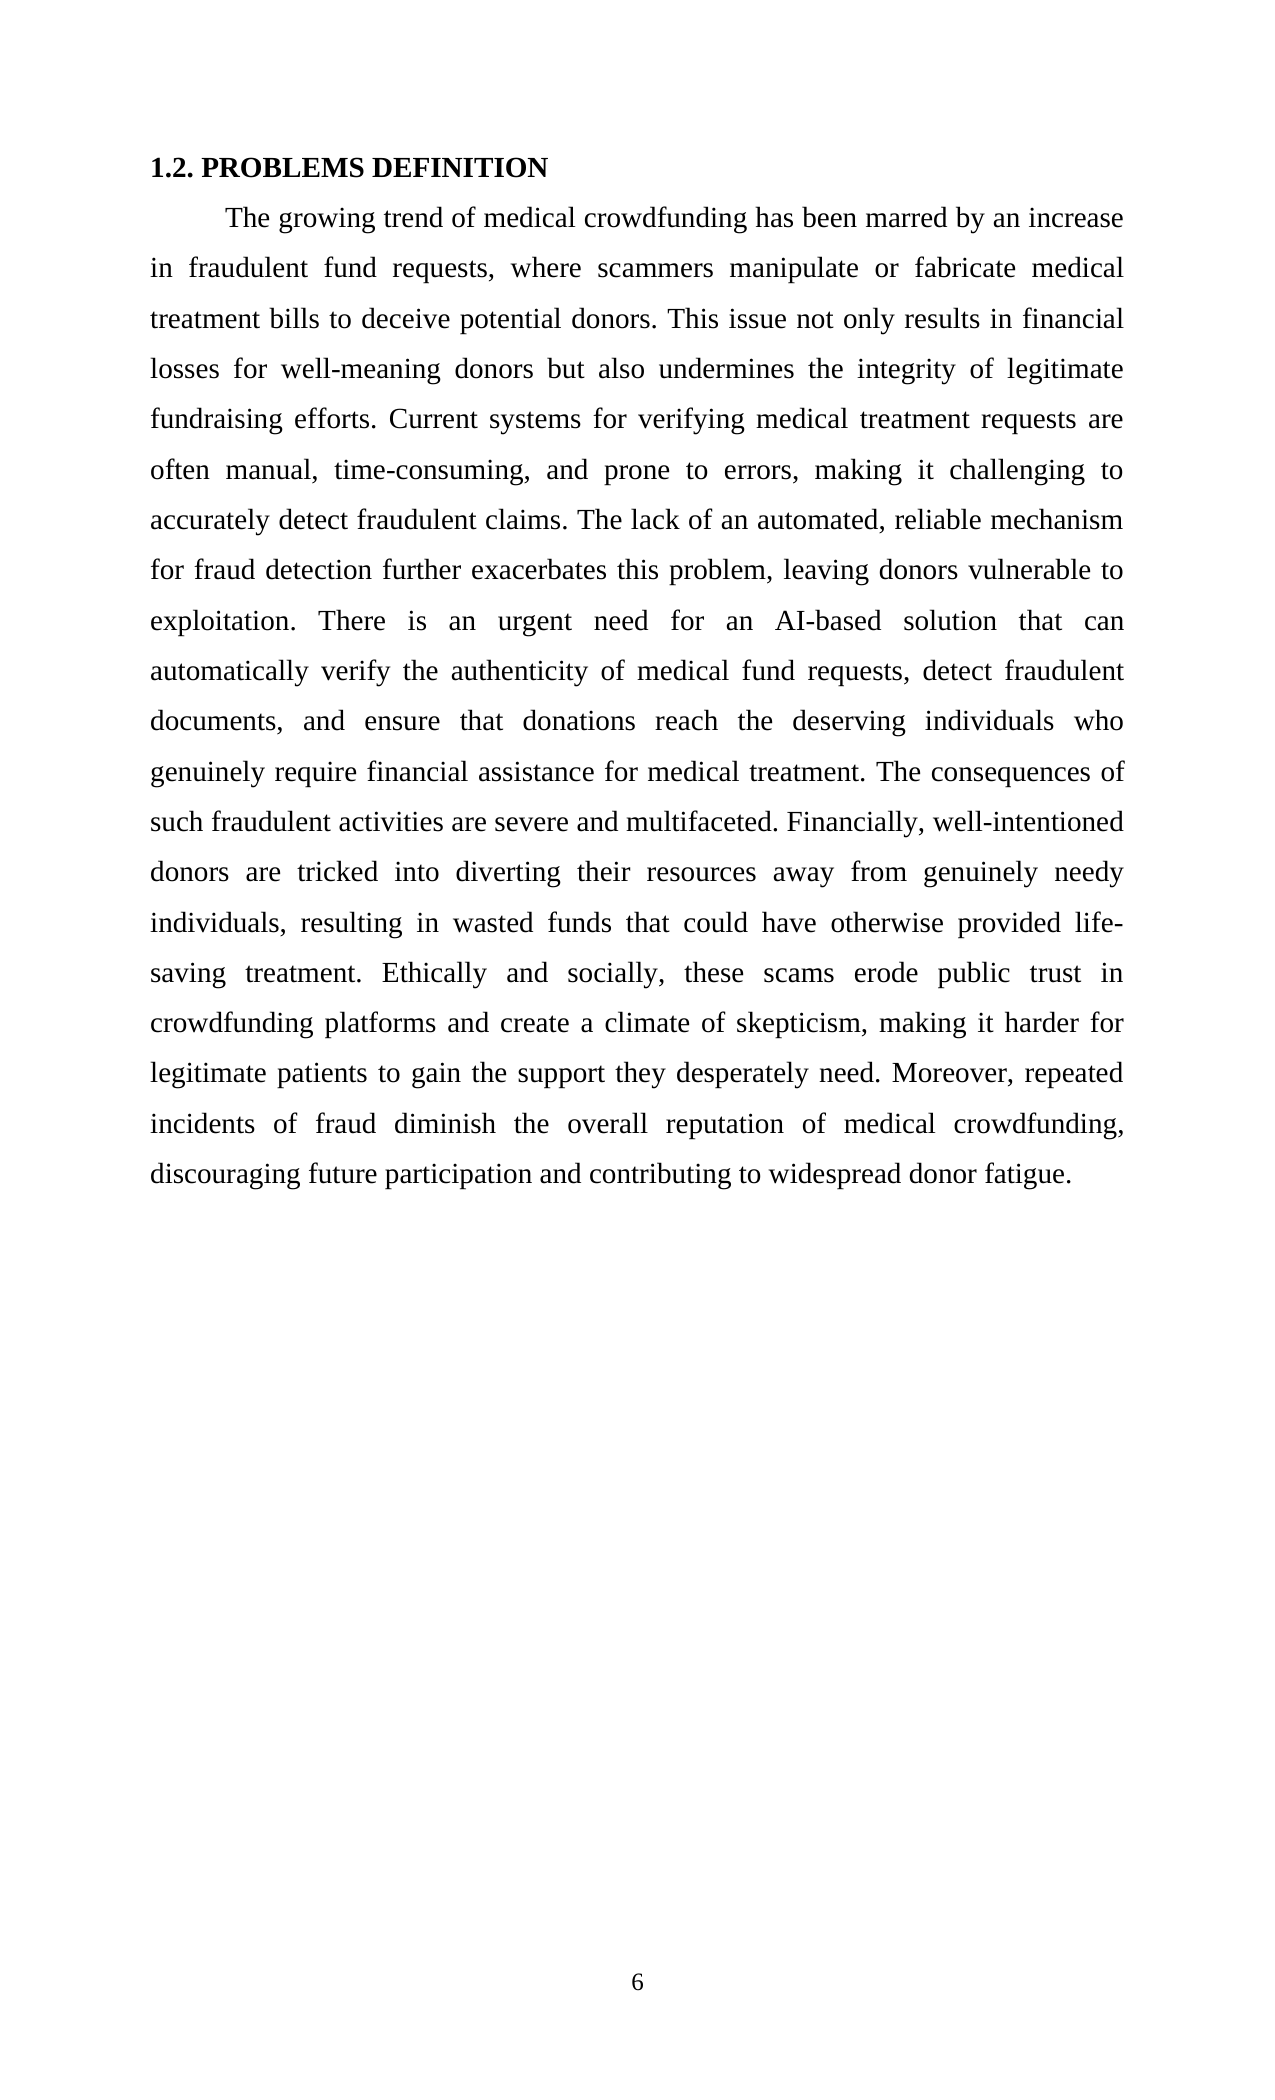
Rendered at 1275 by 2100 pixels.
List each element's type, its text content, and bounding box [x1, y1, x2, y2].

text 1.2. PROBLEMS DEFINITION [150, 150, 1125, 183]
text The growing trend of medical crowdfunding has been marred by an increase in fraudulent fund requests, where scammers manipulate or fabricate medical treatment bills to deceive potential donors. This issue not only results in financial losses for well-meaning donors but also undermines the integrity of legitimate fundraising efforts. Current systems for verifying medical treatment requests are often manual, time-consuming, and prone to errors, making it challenging to accurately detect fraudulent claims. The lack of an automated, reliable mechanism for fraud detection further exacerbates this problem, leaving donors vulnerable to exploitation. There is an urgent need for an AI-based solution that can automatically verify the authenticity of medical fund requests, detect fraudulent documents, and ensure that donations reach the deserving individuals who genuinely require financial assistance for medical treatment. The consequences of such fraudulent activities are severe and multifaceted. Financially, well-intentioned donors are tricked into diverting their resources away from genuinely needy individuals, resulting in wasted funds that could have otherwise provided life-saving treatment. Ethically and socially, these scams erode public trust in crowdfunding platforms and create a climate of skepticism, making it harder for legitimate patients to gain the support they desperately need. Moreover, repeated incidents of fraud diminish the overall reputation of medical crowdfunding, discouraging future participation and contributing to widespread donor fatigue. [150, 200, 1125, 1190]
